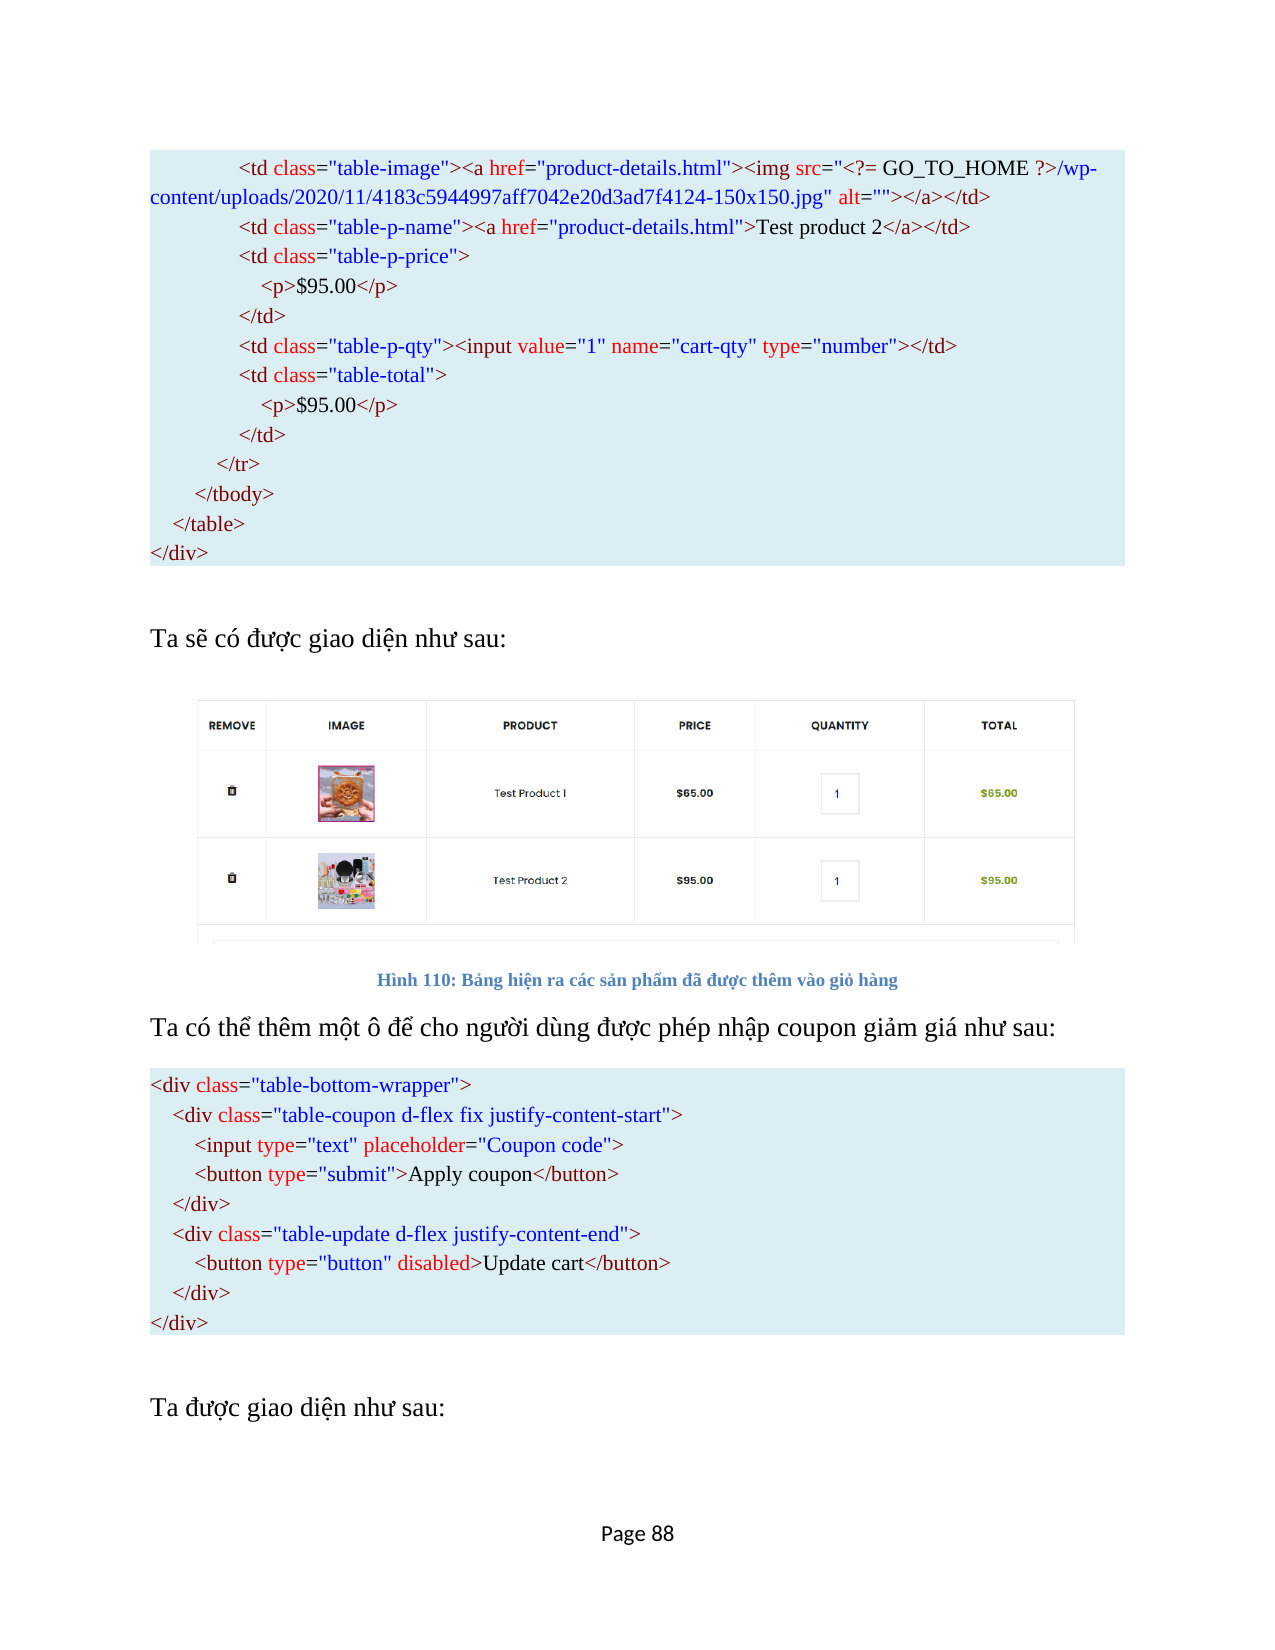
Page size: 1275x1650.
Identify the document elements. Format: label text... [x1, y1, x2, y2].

text </div> [150, 536, 1125, 566]
text <p>$95.00</p> [150, 387, 1125, 417]
text <input type="text" placeholder="Coupon code"> [150, 1127, 1125, 1157]
text Ta có thể thêm một ô để cho người dùng được phép nhập coupon giảm giá như sau: [150, 1011, 1125, 1042]
text </div> [150, 1276, 1125, 1305]
text <button type="submit">Apply coupon</button> [150, 1157, 1125, 1186]
picture [190, 678, 1086, 944]
text </td> [150, 298, 1125, 328]
text <div class="table-update d-flex justify-content-end"> [150, 1216, 1125, 1246]
text </div> [150, 1305, 1125, 1335]
text Ta sẽ có được giao diện như sau: [150, 622, 1125, 653]
text <td class="table-p-name"><a href="product-details.html">Test product 2</a></td> [150, 209, 1125, 239]
text </table> [150, 506, 1125, 536]
text <p>$95.00</p> [150, 269, 1125, 298]
text </td> [150, 417, 1125, 447]
text Ta được giao diện như sau: [150, 1391, 1125, 1423]
text <button type="button" disabled>Update cart</button> [150, 1246, 1125, 1276]
text </tr> [150, 447, 1125, 477]
text <div class="table-bottom-wrapper"> [150, 1068, 1125, 1097]
text <td class="table-p-price"> [150, 239, 1125, 269]
text <div class="table-coupon d-flex fix justify-content-start"> [150, 1097, 1125, 1127]
text <td class="table-image"><a href="product-details.html"><img src="<?= GO_TO_HOME ?>/wp-content/uploads/2020/11/4183c5944997aff7042e20d3ad7f4124-150x150.jpg" alt=""></a></td> [150, 150, 1125, 209]
text Hình 110: Bảng hiện ra các sản phẩm đã được thêm vào giỏ hàng [150, 969, 1125, 990]
text </tbody> [150, 477, 1125, 506]
text <td class="table-p-qty"><input value="1" name="cart-qty" type="number"></td> [150, 328, 1125, 358]
text </div> [150, 1186, 1125, 1216]
text <td class="table-total"> [150, 358, 1125, 387]
